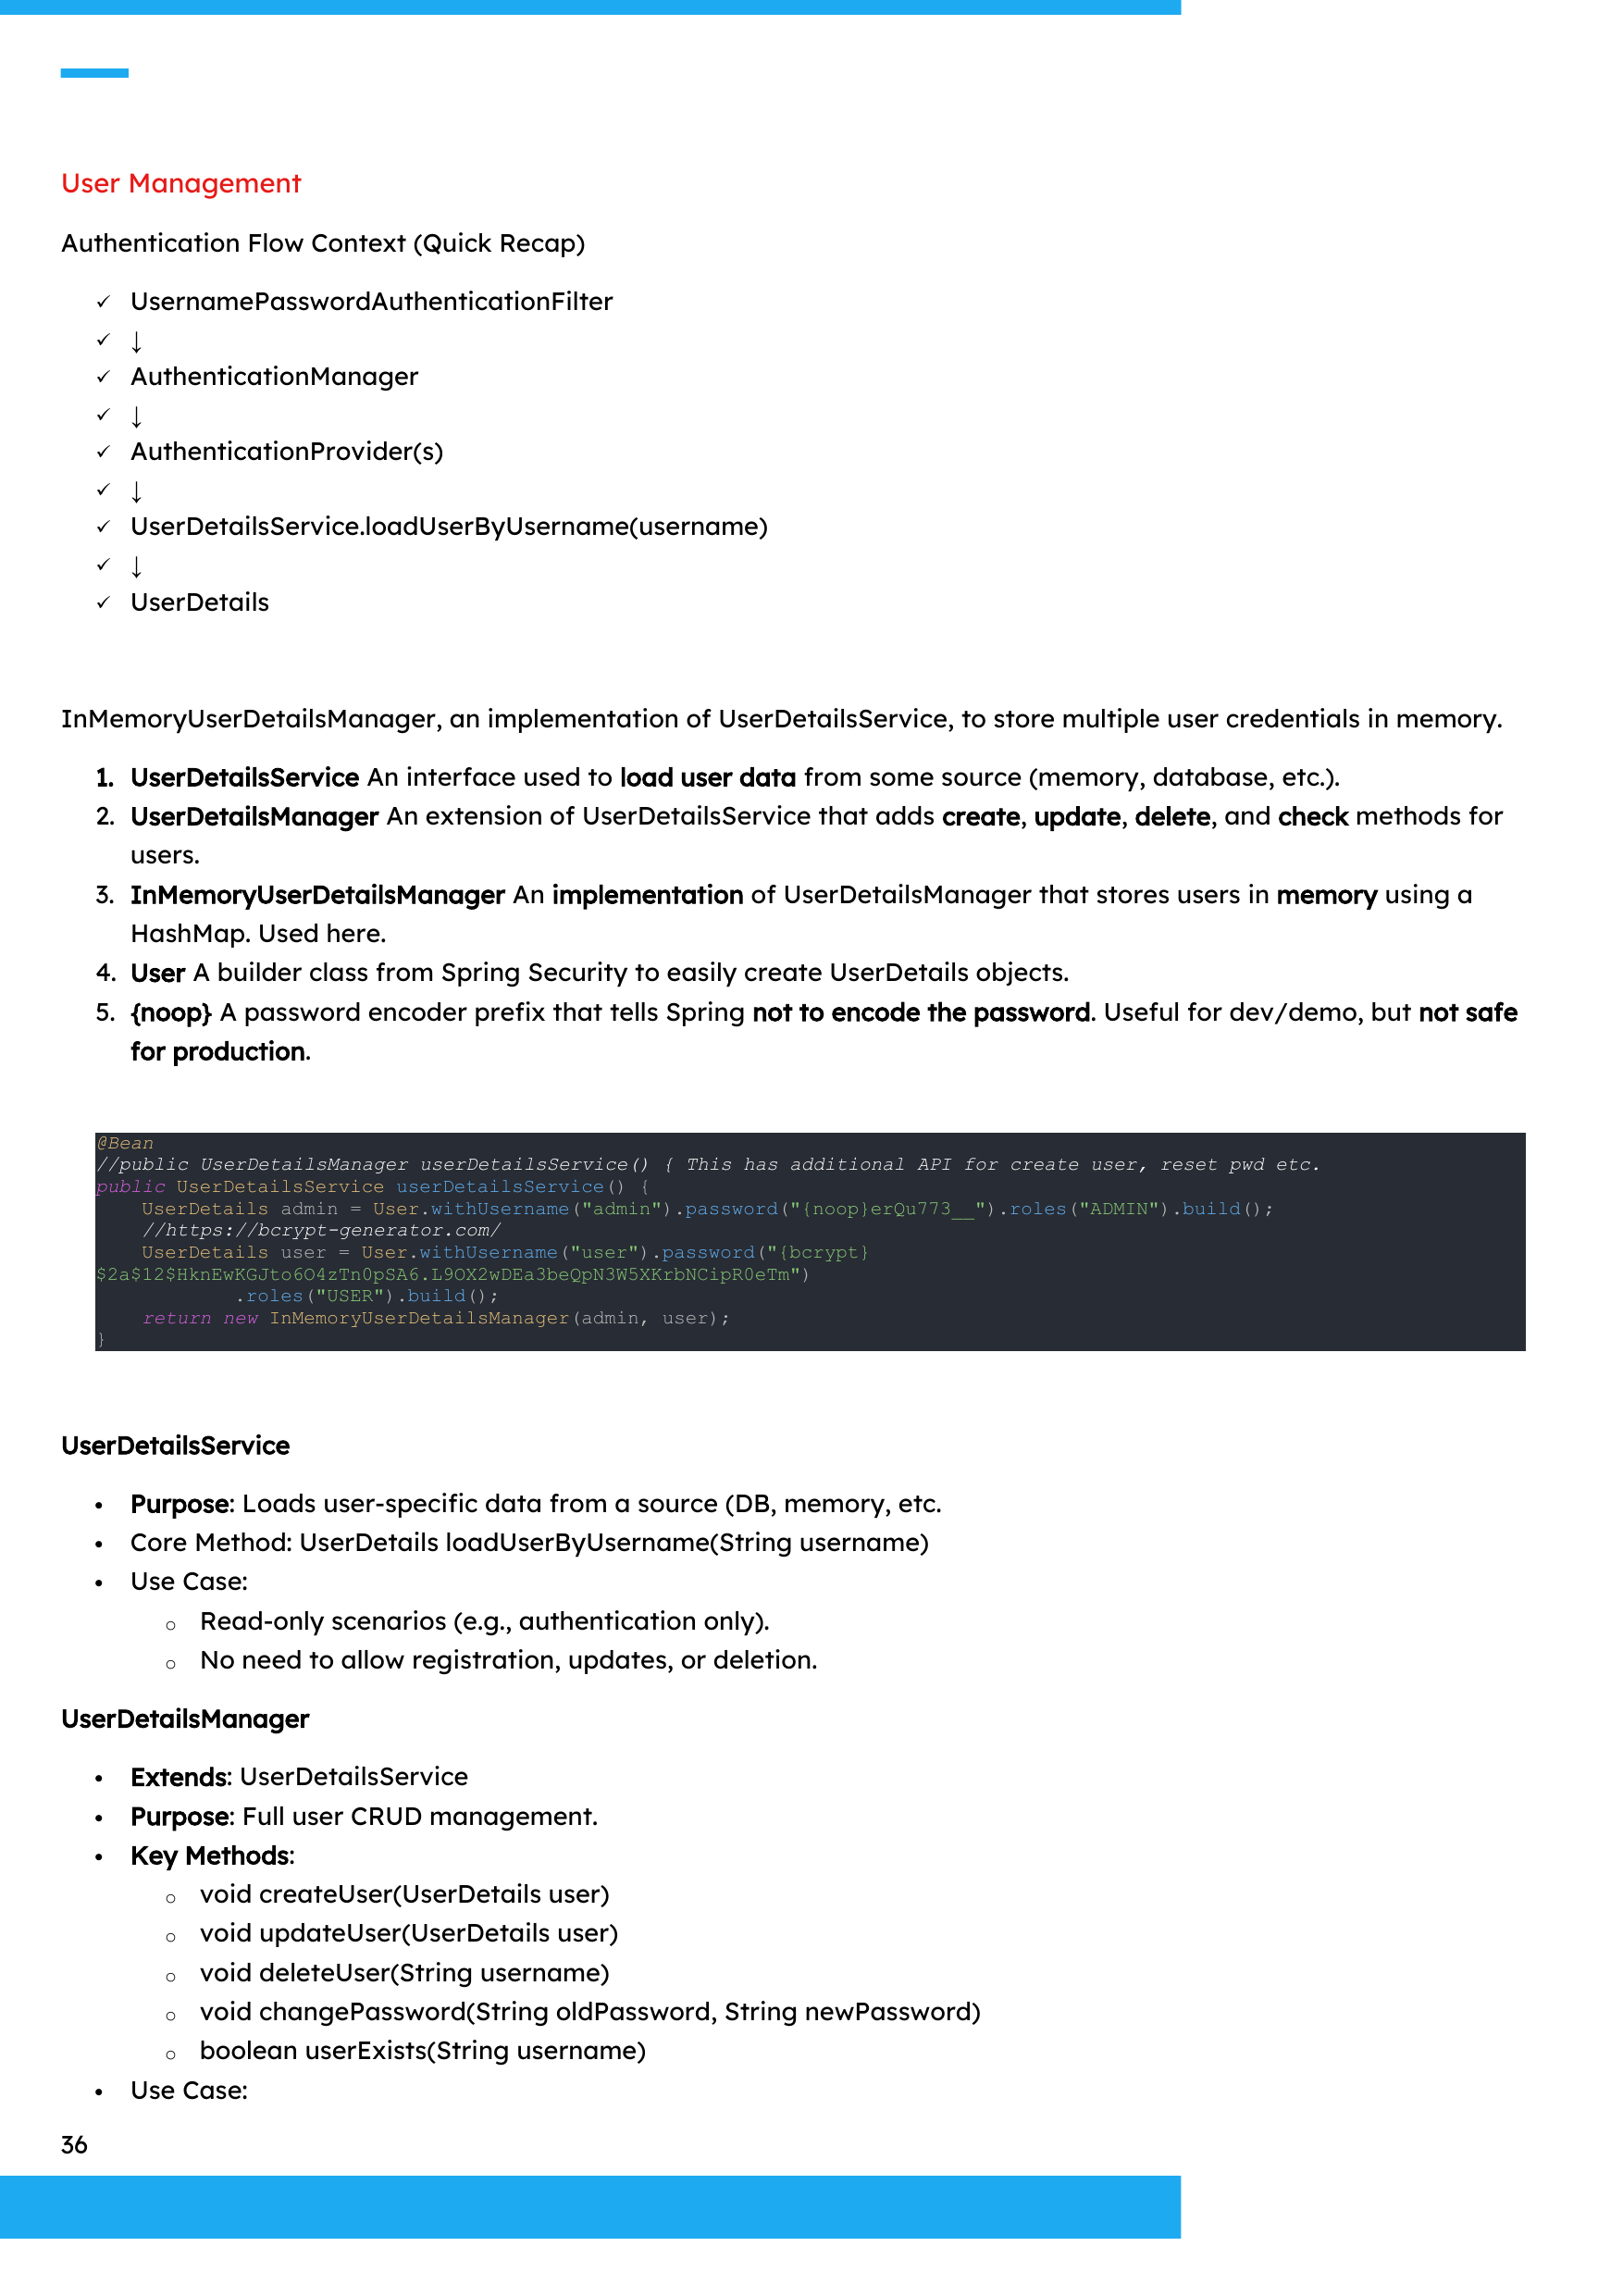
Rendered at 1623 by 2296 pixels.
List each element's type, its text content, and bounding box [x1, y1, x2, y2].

text Authentication Flow Context (Quick Recap) [61, 227, 1526, 258]
list UserDetailsService An interface used to load user data from some source (memory, database, etc.). [95, 761, 1526, 792]
list Purpose: Loads user-specific data from a source (DB, memory, etc. [95, 1487, 1526, 1519]
list Use Case: [95, 1566, 1526, 1597]
list void deleteUser(String username) [165, 1956, 1526, 1988]
text UserDetailsService [61, 1429, 1526, 1460]
list UserDetails [95, 586, 1526, 617]
list Key Methods: [95, 1839, 1526, 1870]
text UserDetailsManager [61, 1702, 1526, 1733]
list Core Method: UserDetails loadUserByUsername(String username) [95, 1526, 1526, 1558]
text @Bean //public UserDetailsManager userDetailsService() { This has additional API for create user, reset pwd etc. public UserDetailsService userDetailsService() { UserDetails admin = User.withUsername("admin").password("{noop}erQu773__").roles("ADMIN").build(); //https://bcrypt-generator.com/ UserDetails user = User.withUsername("user").password("{bcrypt}$2a$12$HknEwKGJto6O4zTn0pSA6.L9OX2wDEa3beQpN3W5XKrbNCipR0eTm") .roles("USER").build(); return new InMemoryUserDetailsManager(admin, user); } [95, 1133, 1526, 1351]
list UsernamePasswordAuthenticationFilter [95, 285, 1526, 316]
list Purpose: Full user CRUD management. [95, 1800, 1526, 1831]
subtitle User Management [61, 166, 1526, 199]
list Use Case: [95, 2074, 1526, 2105]
picture [0, 2176, 1182, 2239]
list Extends: UserDetailsService [95, 1761, 1526, 1793]
list AuthenticationProvider(s) [95, 436, 1526, 466]
list boolean userExists(String username) [165, 2035, 1526, 2066]
text InMemoryUserDetailsManager, an implementation of UserDetailsService, to store multiple user credentials in memory. [61, 702, 1526, 734]
list User A builder class from Spring Security to easily create UserDetails objects. [95, 957, 1526, 988]
list ↓ [95, 400, 1526, 428]
list No need to allow registration, updates, or deletion. [165, 1644, 1526, 1675]
picture [0, 0, 1182, 15]
list ↓ [95, 325, 1526, 354]
list ↓ [95, 550, 1526, 578]
list Read-only scenarios (e.g., authentication only). [165, 1605, 1526, 1636]
list InMemoryUserDetailsManager An implementation of UserDetailsManager that stores users in memory using a HashMap. Used here. [95, 878, 1526, 949]
list {noop} A password encoder prefix that tells Spring not to encode the password. Useful for dev/demo, but not safe for production. [95, 996, 1526, 1066]
list AuthenticationManager [95, 360, 1526, 391]
list void updateUser(UserDetails user) [165, 1917, 1526, 1949]
picture [60, 68, 129, 78]
list UserDetailsManager An extension of UserDetailsService that adds create, update, delete, and check methods for users. [95, 800, 1526, 871]
list UserDetailsService.loadUserByUsername(username) [95, 511, 1526, 542]
list ↓ [95, 475, 1526, 503]
list void changePassword(String oldPassword, String newPassword) [165, 1995, 1526, 2027]
list void createUser(UserDetails user) [165, 1878, 1526, 1909]
